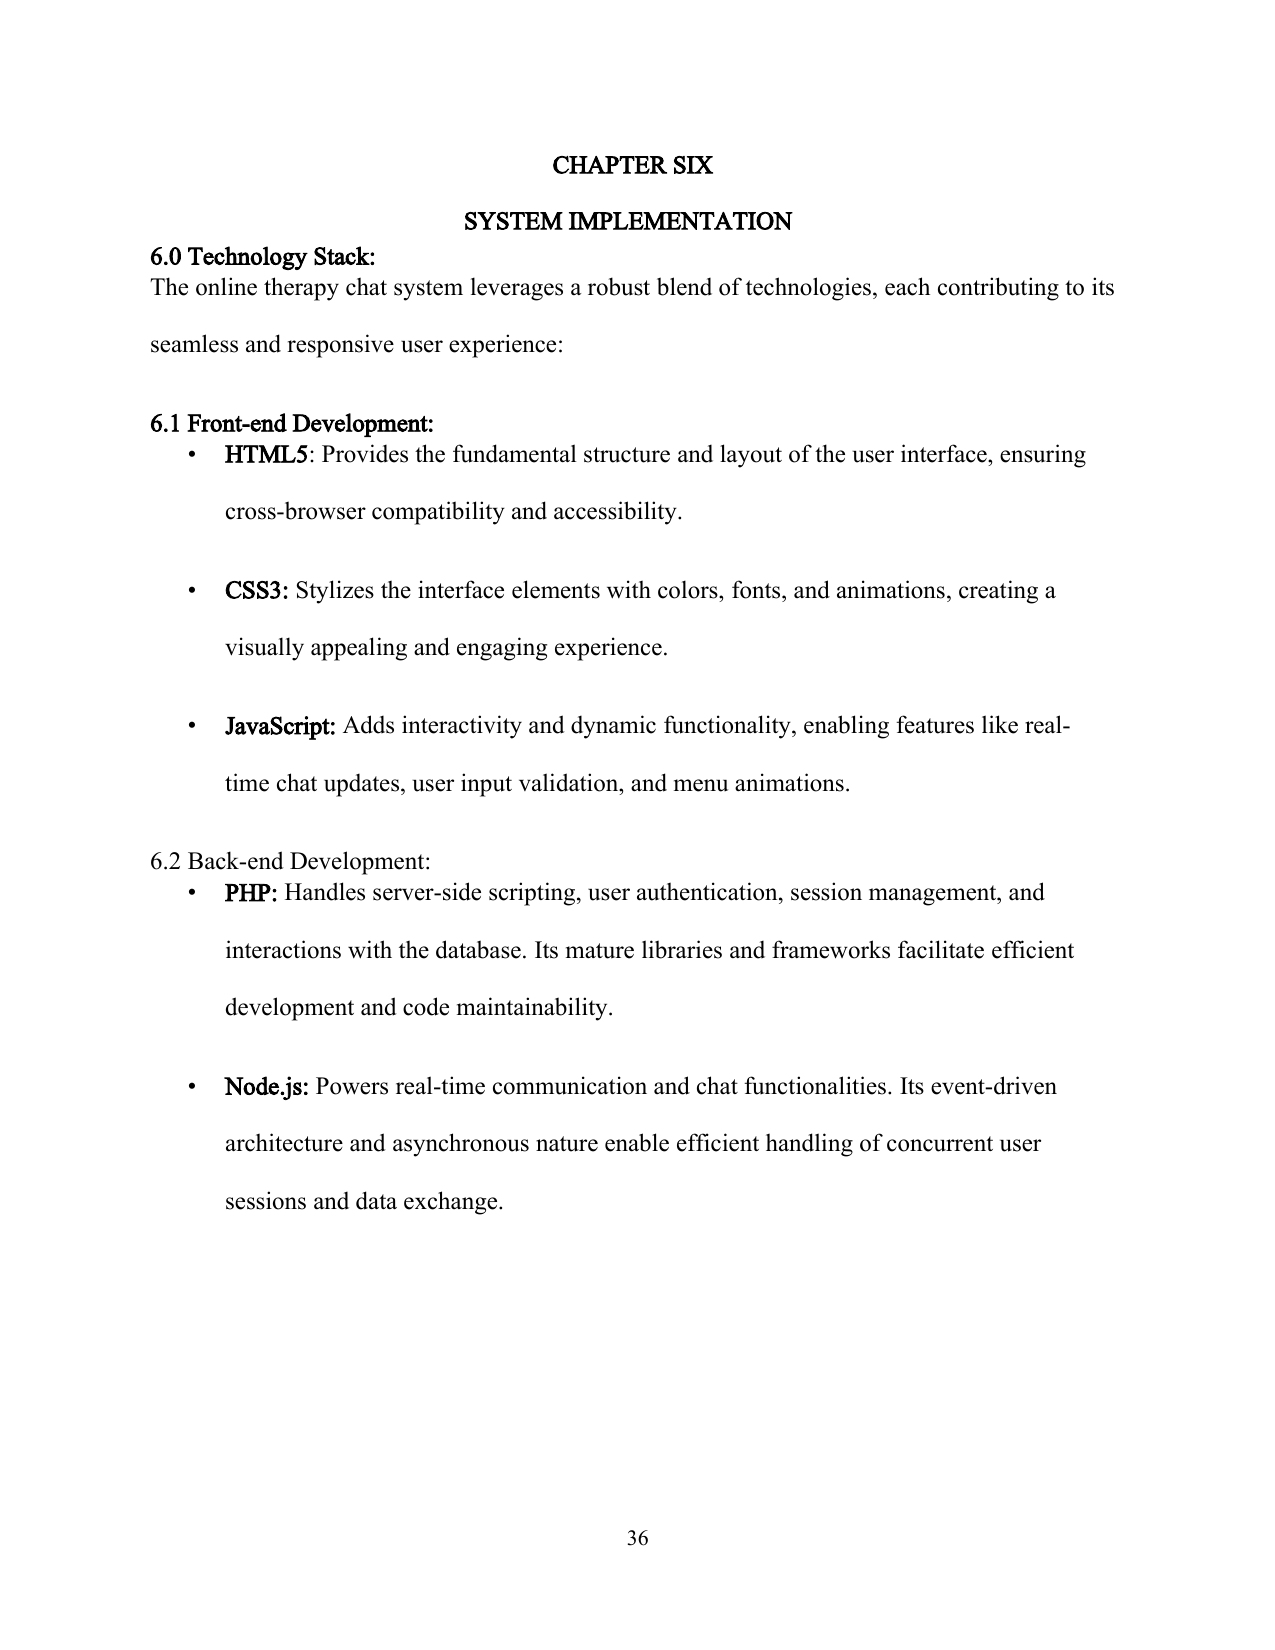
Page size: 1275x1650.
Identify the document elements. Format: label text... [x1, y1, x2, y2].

list development and code maintainability. [225, 994, 1098, 1021]
list SYSTEM IMPLEMENTATION [464, 207, 837, 235]
list JavaScript: Adds interactivity and dynamic functionality, enabling features like real- [225, 712, 1108, 739]
list sessions and data exchange. [225, 1187, 1086, 1215]
list CHAPTER SIX [552, 151, 748, 179]
list seamless and responsive user experience: [150, 331, 588, 358]
list time chat updates, user input validation, and menu animations. [225, 769, 876, 797]
list .0 Technology Stack: [162, 242, 410, 270]
list PHP: Handles server-side scripting, user authentication, session management, and [225, 879, 1098, 906]
list CSS3: Stylizes the interface elements with colors, fonts, and animations, creating a [225, 576, 1083, 604]
list The online therapy chat system leverages a robust blend of technologies, each contributing to its [150, 273, 1138, 301]
list visually appealing and engaging experience. [225, 633, 693, 661]
list HTML5: Provides the fundamental structure and layout of the user interface, ensuring [225, 440, 1116, 468]
list • [187, 712, 221, 739]
list cross-browser compatibility and accessibility. [225, 498, 708, 525]
list interactions with the database. Its mature libraries and frameworks facilitate efficient [225, 936, 1098, 964]
list • [187, 576, 221, 604]
list • [187, 879, 221, 906]
list architecture and asynchronous nature enable efficient handling of concurrent user [225, 1130, 1086, 1157]
list • [187, 1072, 221, 1100]
list 6 [638, 1526, 674, 1550]
list Node.js: Powers real-time communication and chat functionalities. Its event-driven [225, 1072, 1086, 1100]
list .2 Back-end Development: [162, 848, 456, 875]
list • [187, 440, 221, 468]
list .1 Front-end Development: [162, 409, 476, 437]
